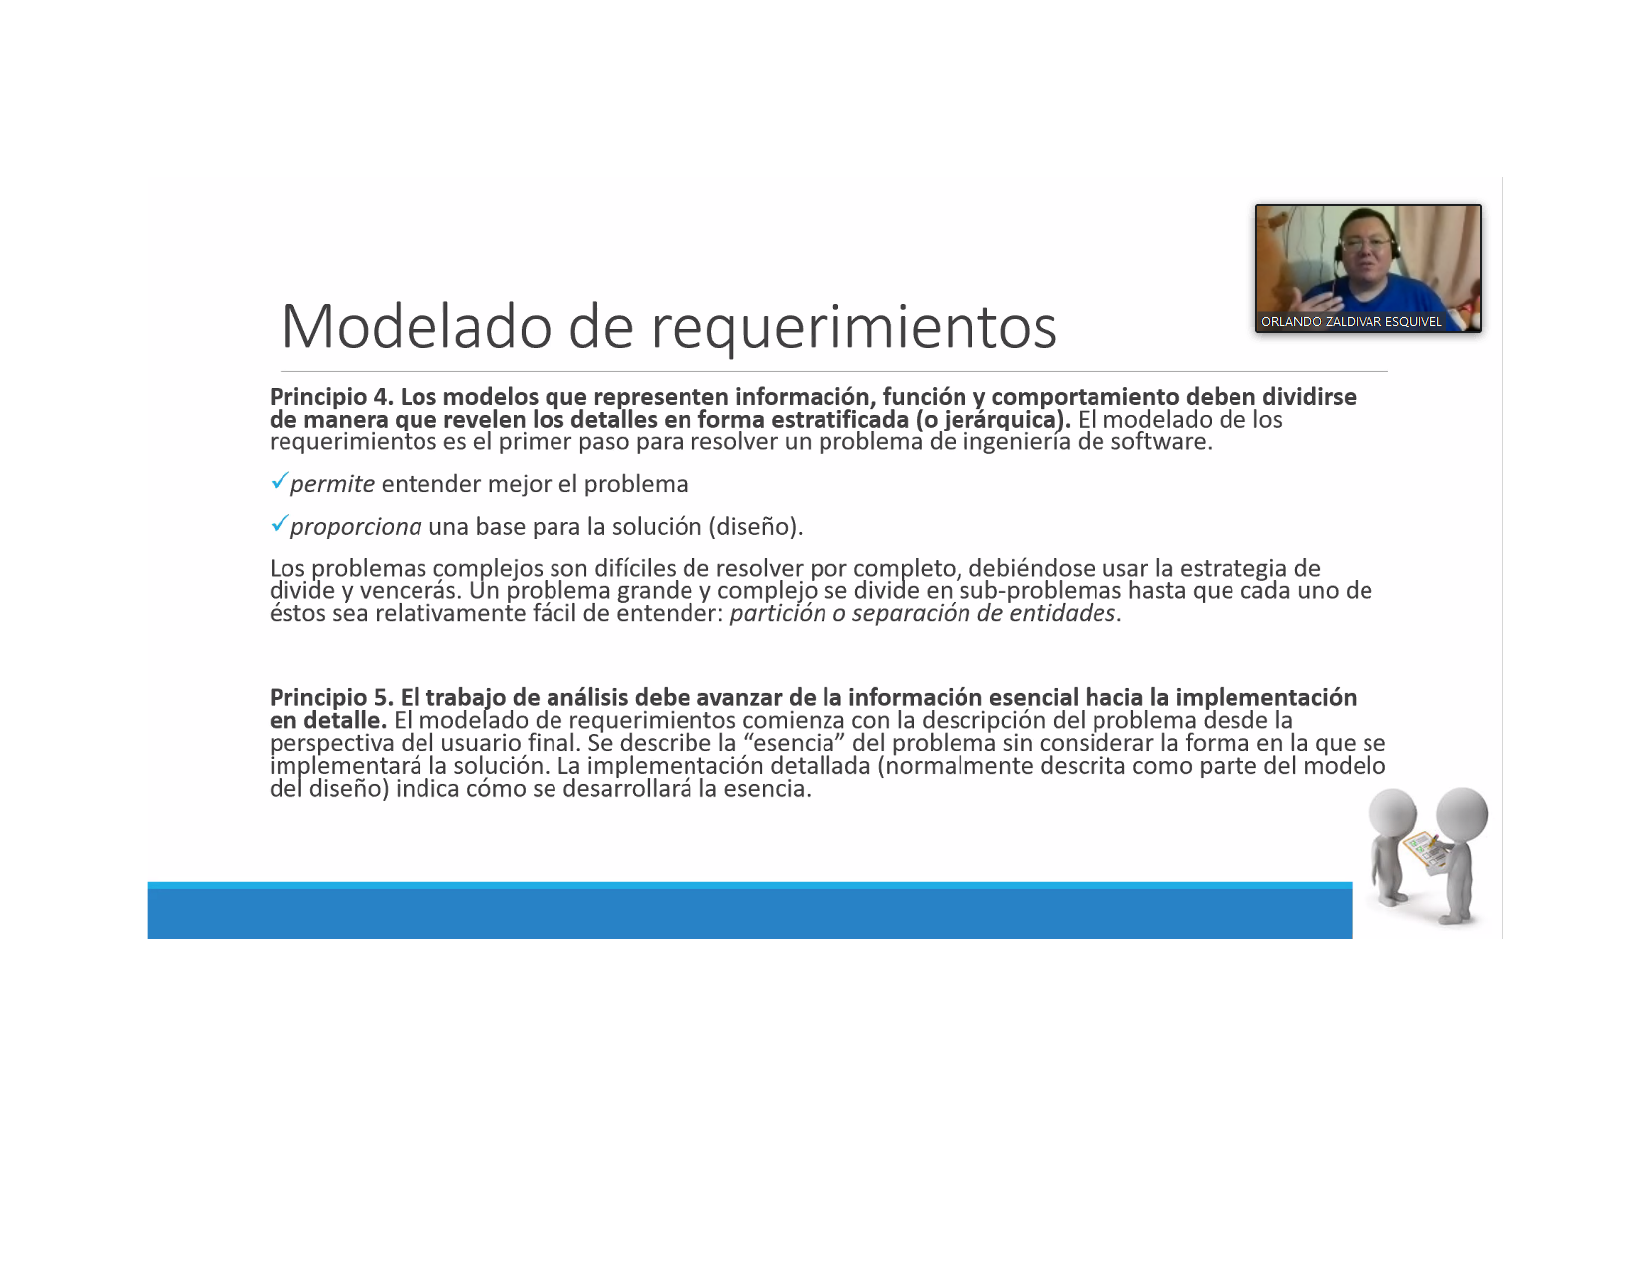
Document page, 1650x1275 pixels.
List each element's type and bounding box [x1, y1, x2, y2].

picture [147, 177, 1503, 939]
